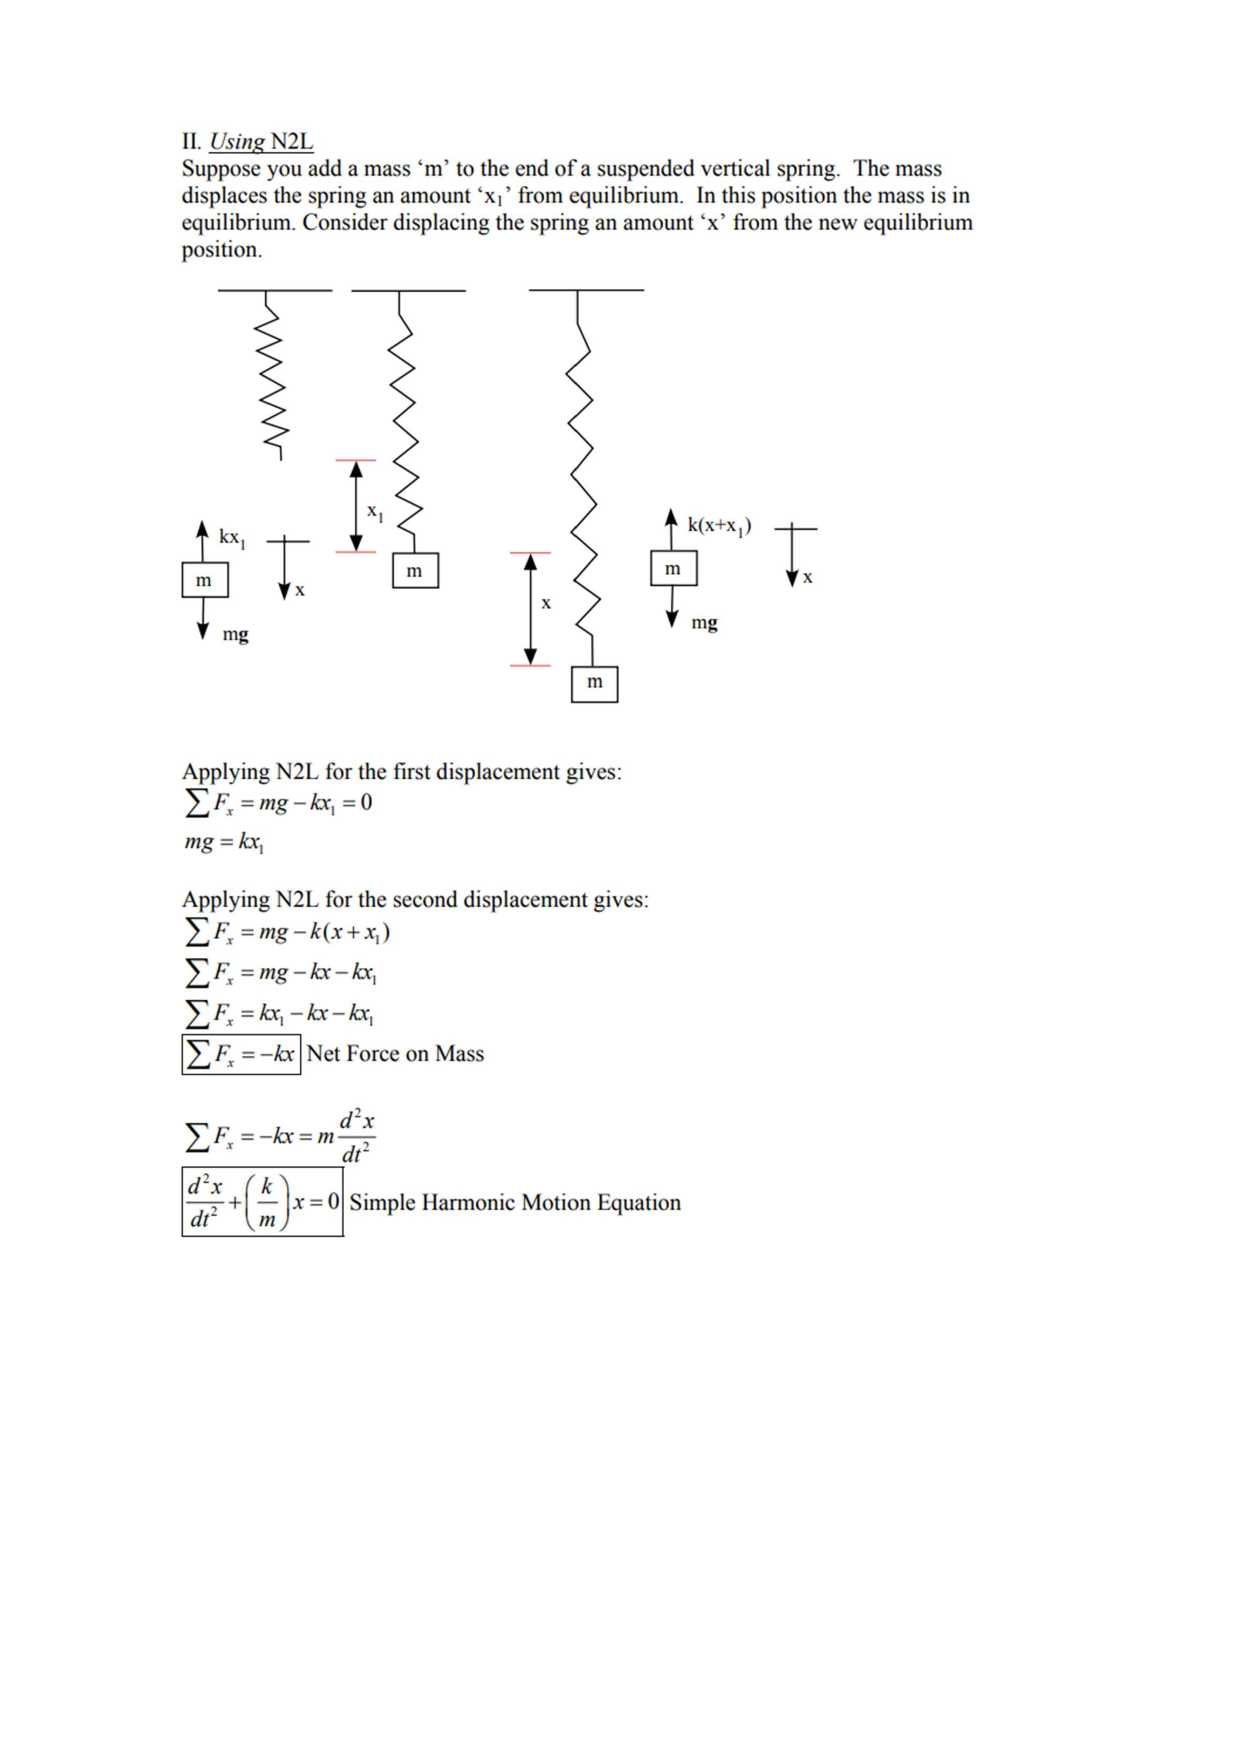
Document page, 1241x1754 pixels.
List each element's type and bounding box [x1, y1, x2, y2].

picture [176, 118, 974, 1241]
